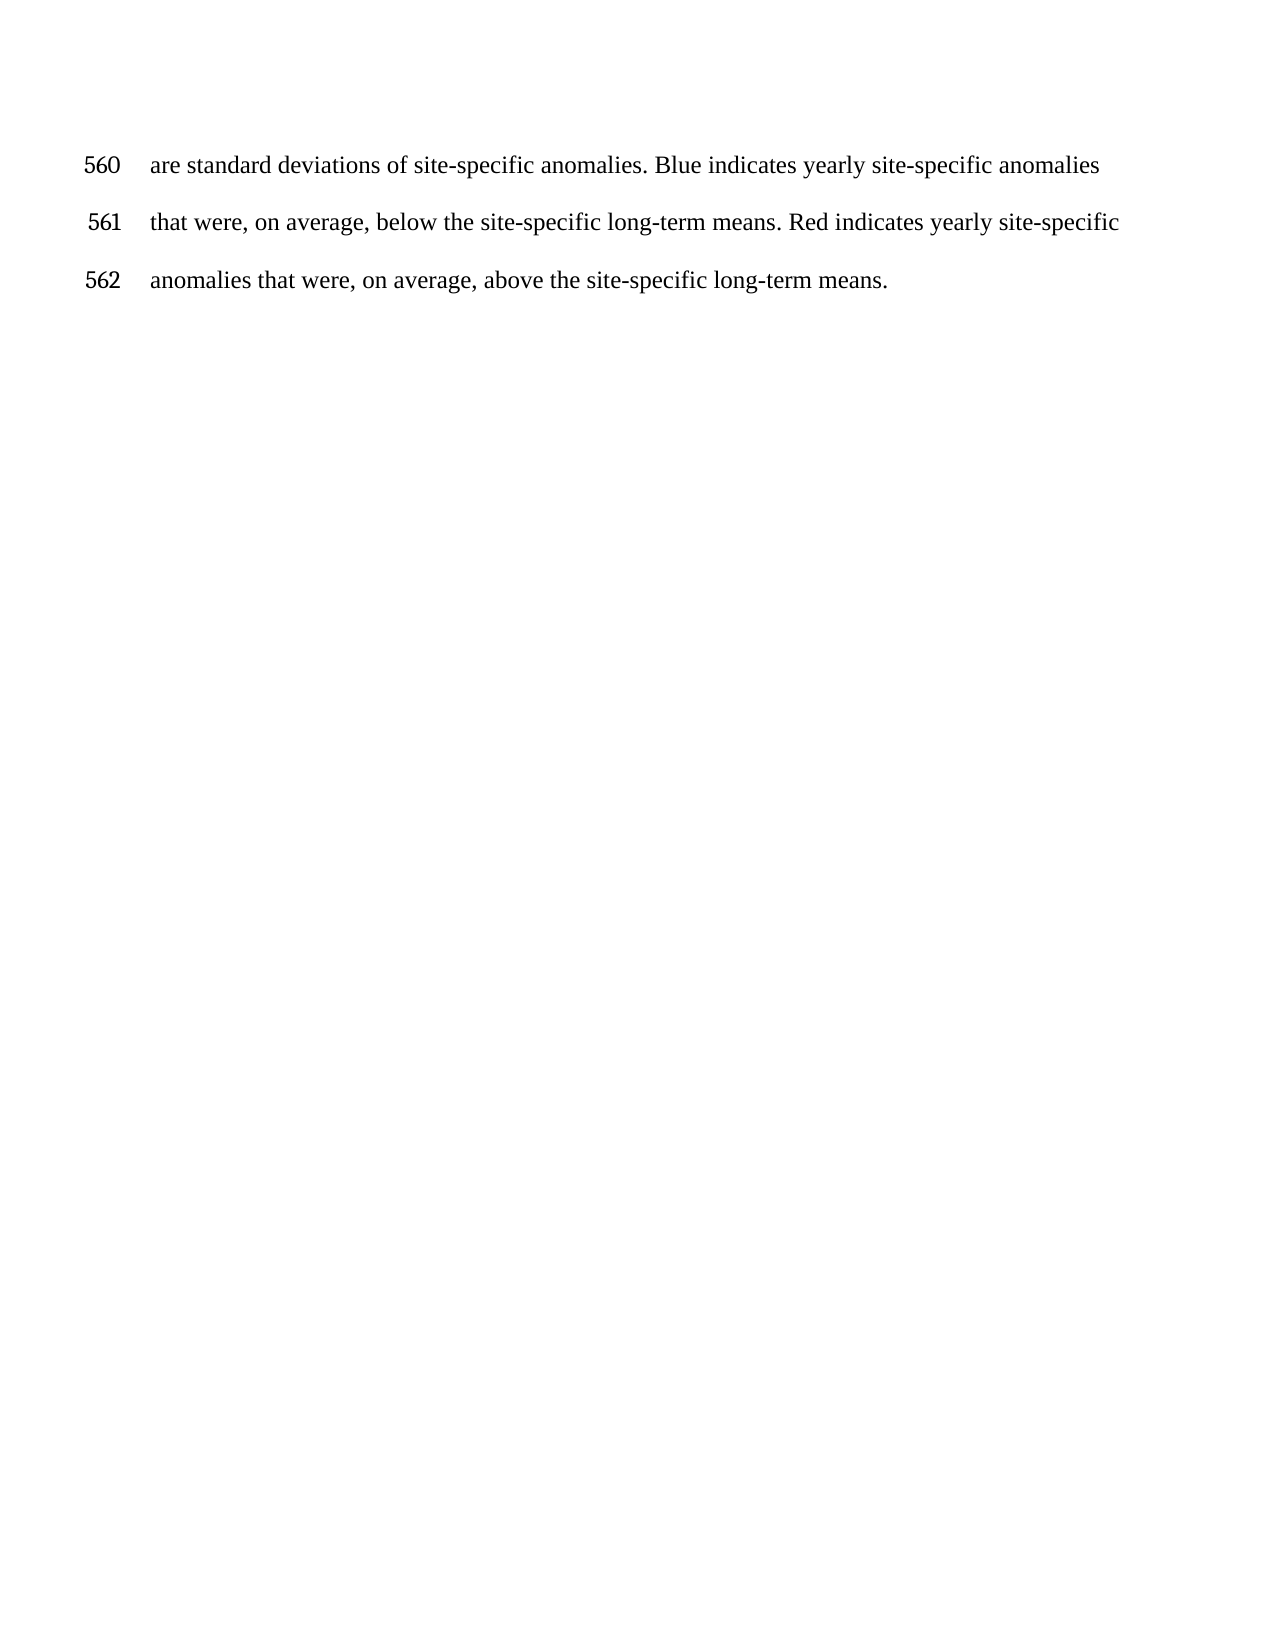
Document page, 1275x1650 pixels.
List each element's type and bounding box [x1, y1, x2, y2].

text [150, 150, 1125, 294]
